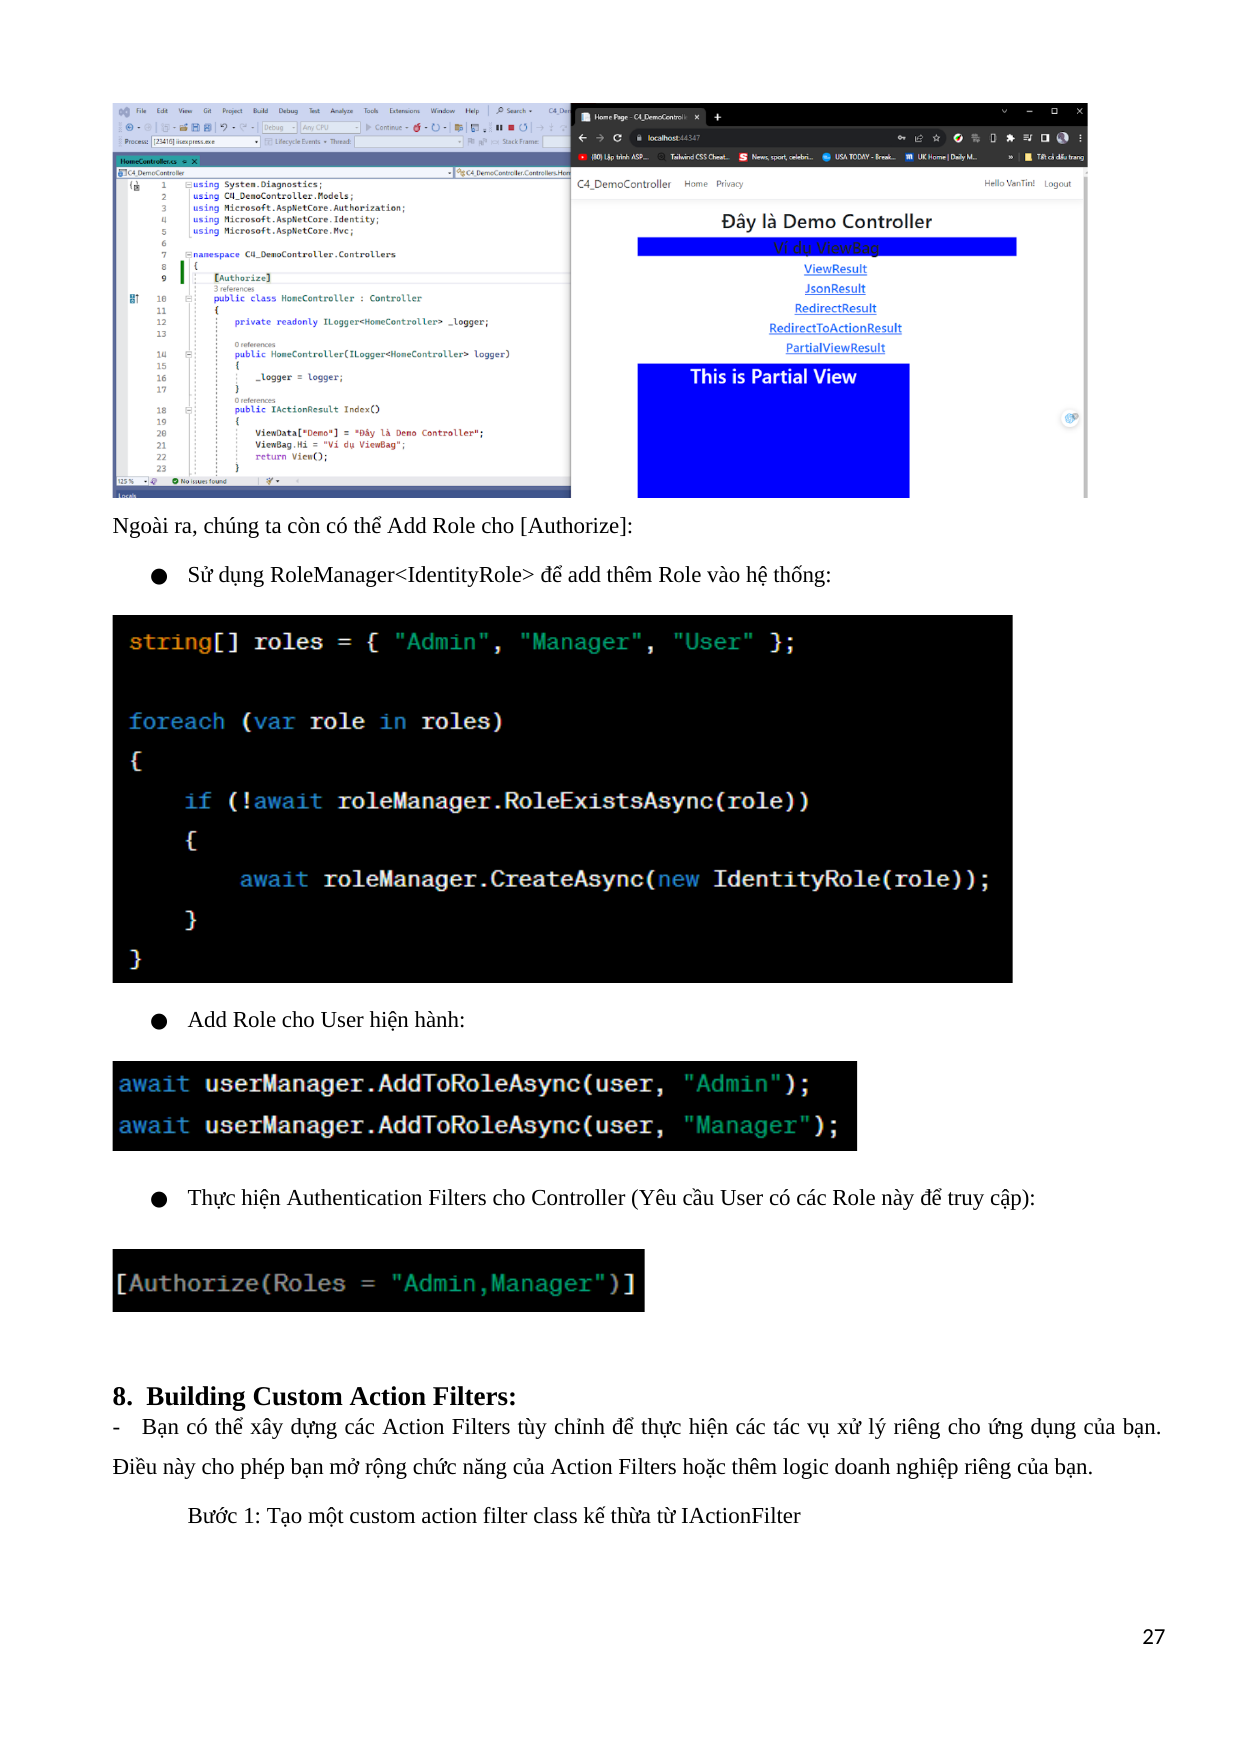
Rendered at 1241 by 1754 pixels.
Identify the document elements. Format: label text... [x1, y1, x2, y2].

picture [112, 615, 1013, 983]
list Add Role cho User hiện hành: [150, 997, 1165, 1040]
subtitle 8. Building Custom Action Filters: [112, 1380, 1165, 1411]
text Ngoài ra, chúng ta còn có thể Add Role cho [Authorize]: [112, 512, 1165, 538]
text - Bạn có thể xây dựng các Action Filters tùy chỉnh để thực hiện các tác vụ xử lý riêng cho ứng dụng của bạn. Điều này cho phép bạn mở rộng chức năng của Action Filters hoặc thêm logic doanh nghiệp riêng của bạn. [112, 1413, 1165, 1479]
list Sử dụng RoleManager<IdentityRole> để add thêm Role vào hệ thống: [150, 551, 1165, 594]
picture [112, 1061, 858, 1151]
list Thực hiện Authentication Filters cho Controller (Yêu cầu User có các Role này để truy cập): [150, 1175, 1165, 1217]
picture [112, 1249, 645, 1312]
picture [112, 103, 1088, 498]
text Bước 1: Tạo một custom action filter class kế thừa từ IActionFilter [112, 1503, 1165, 1529]
